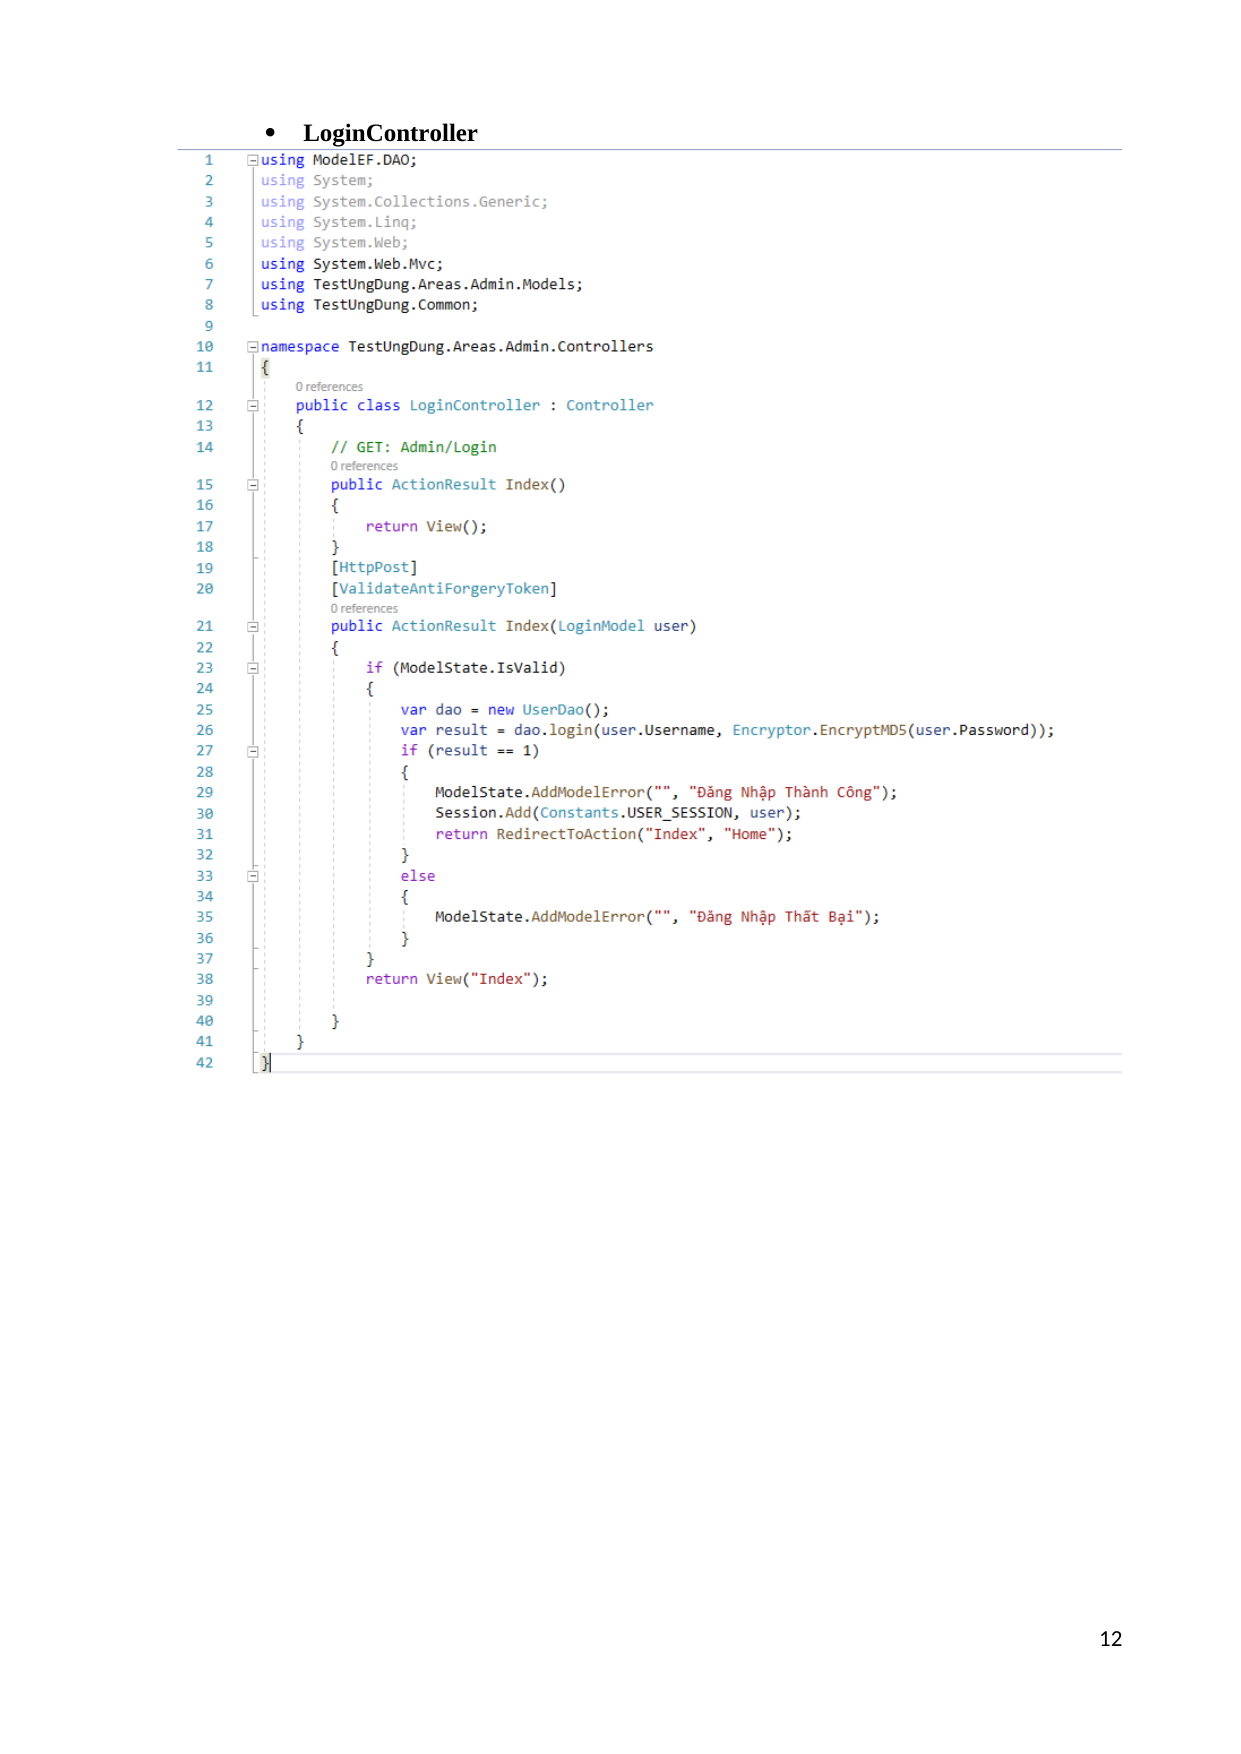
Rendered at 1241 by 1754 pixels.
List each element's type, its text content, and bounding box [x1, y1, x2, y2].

picture [177, 149, 1123, 1079]
subtitle LoginController [266, 118, 1122, 147]
